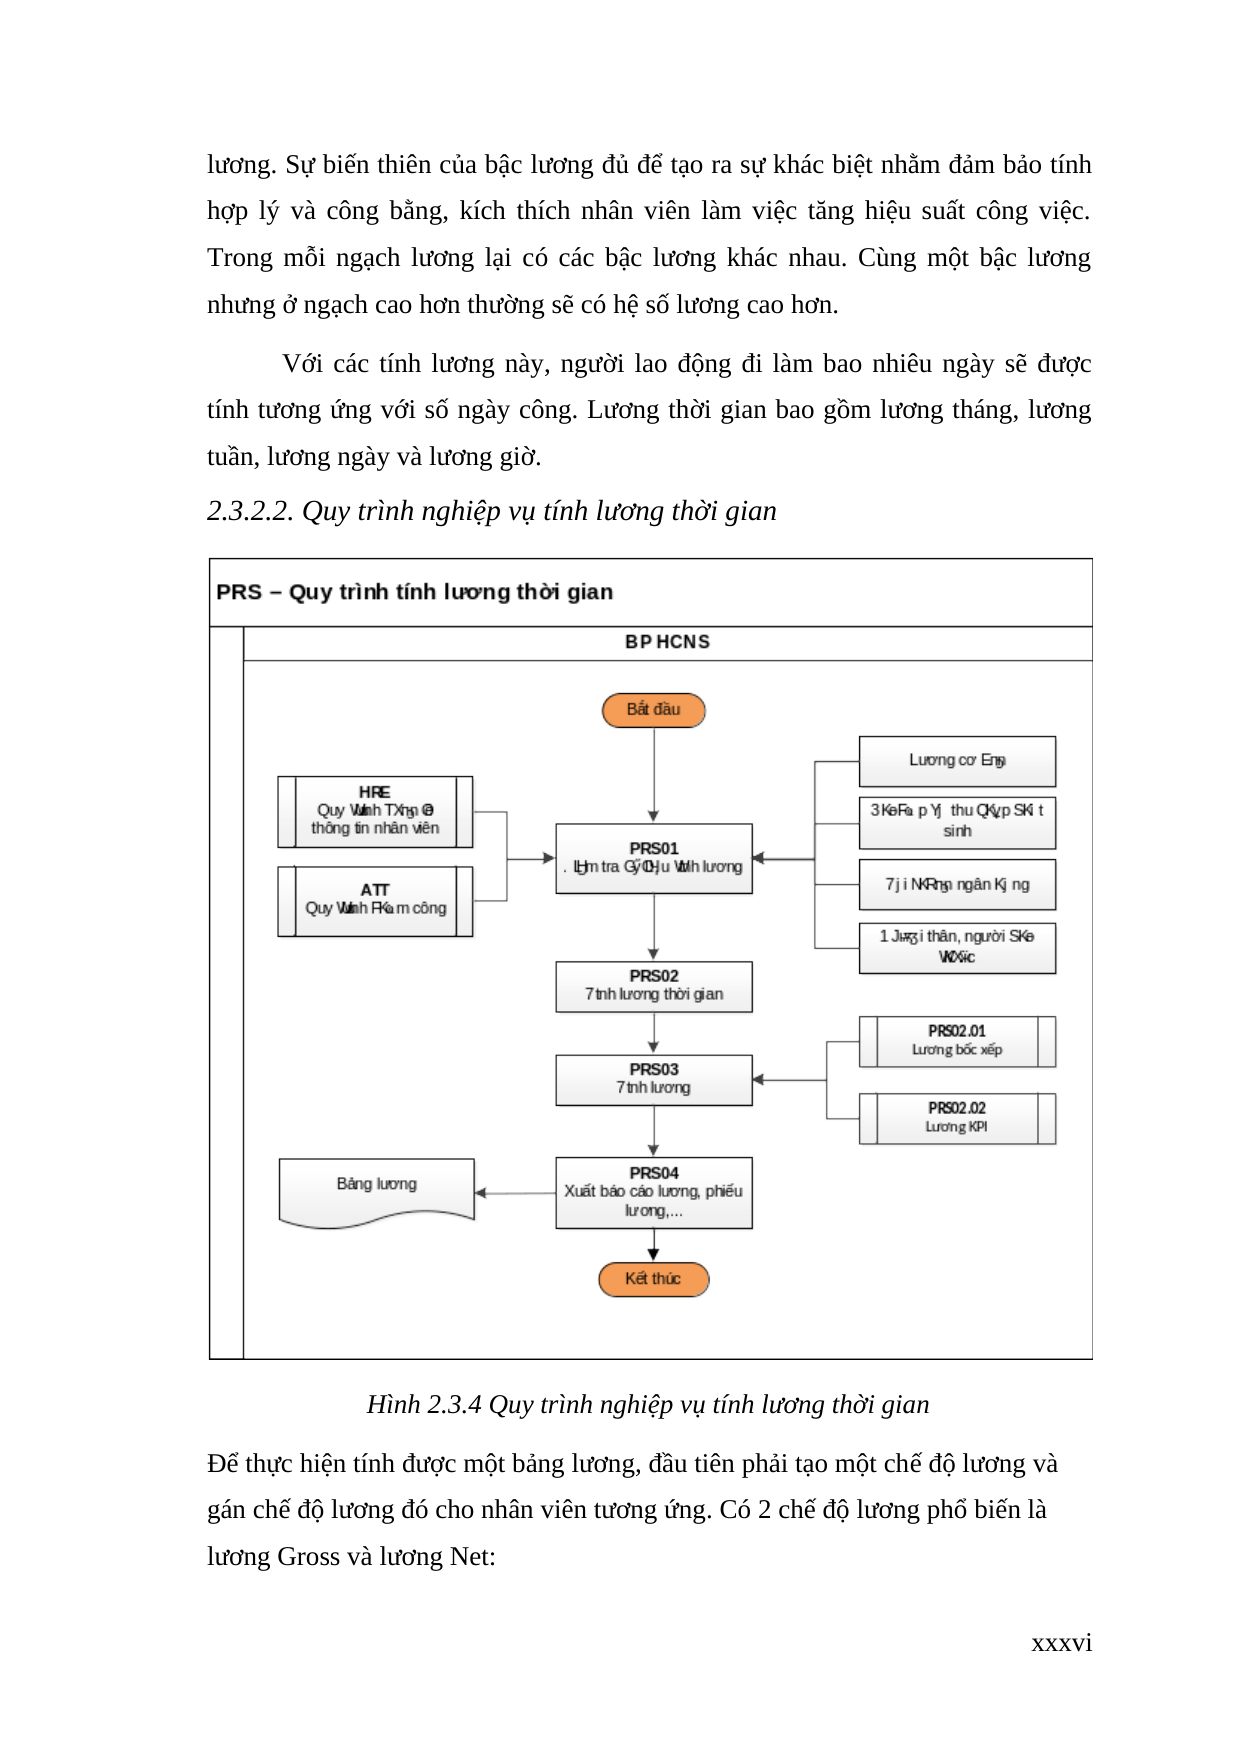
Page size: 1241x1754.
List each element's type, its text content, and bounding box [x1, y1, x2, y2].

text Hình 2.3.4 Quy trình nghiệp vụ tính lương thời gian [207, 1388, 1092, 1419]
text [207, 148, 1092, 319]
text Để thực hiện tính được một bảng lương, đầu tiên phải tạo một chế độ lương và gán chế độ lương đó cho nhân viên tương ứng. Có 2 chế độ lương phổ biến là lương Gross và lương Net: [207, 1447, 1092, 1571]
subtitle 2.3.2.2. Quy trình nghiệp vụ tính lương thời gian [207, 493, 1092, 527]
text Với các tính lương này, người lao động đi làm bao nhiêu ngày sẽ được tính tương ứng với số ngày công. Lương thời gian bao gồm lương tháng, lương tuần, lương ngày và lương giờ. [207, 347, 1092, 471]
